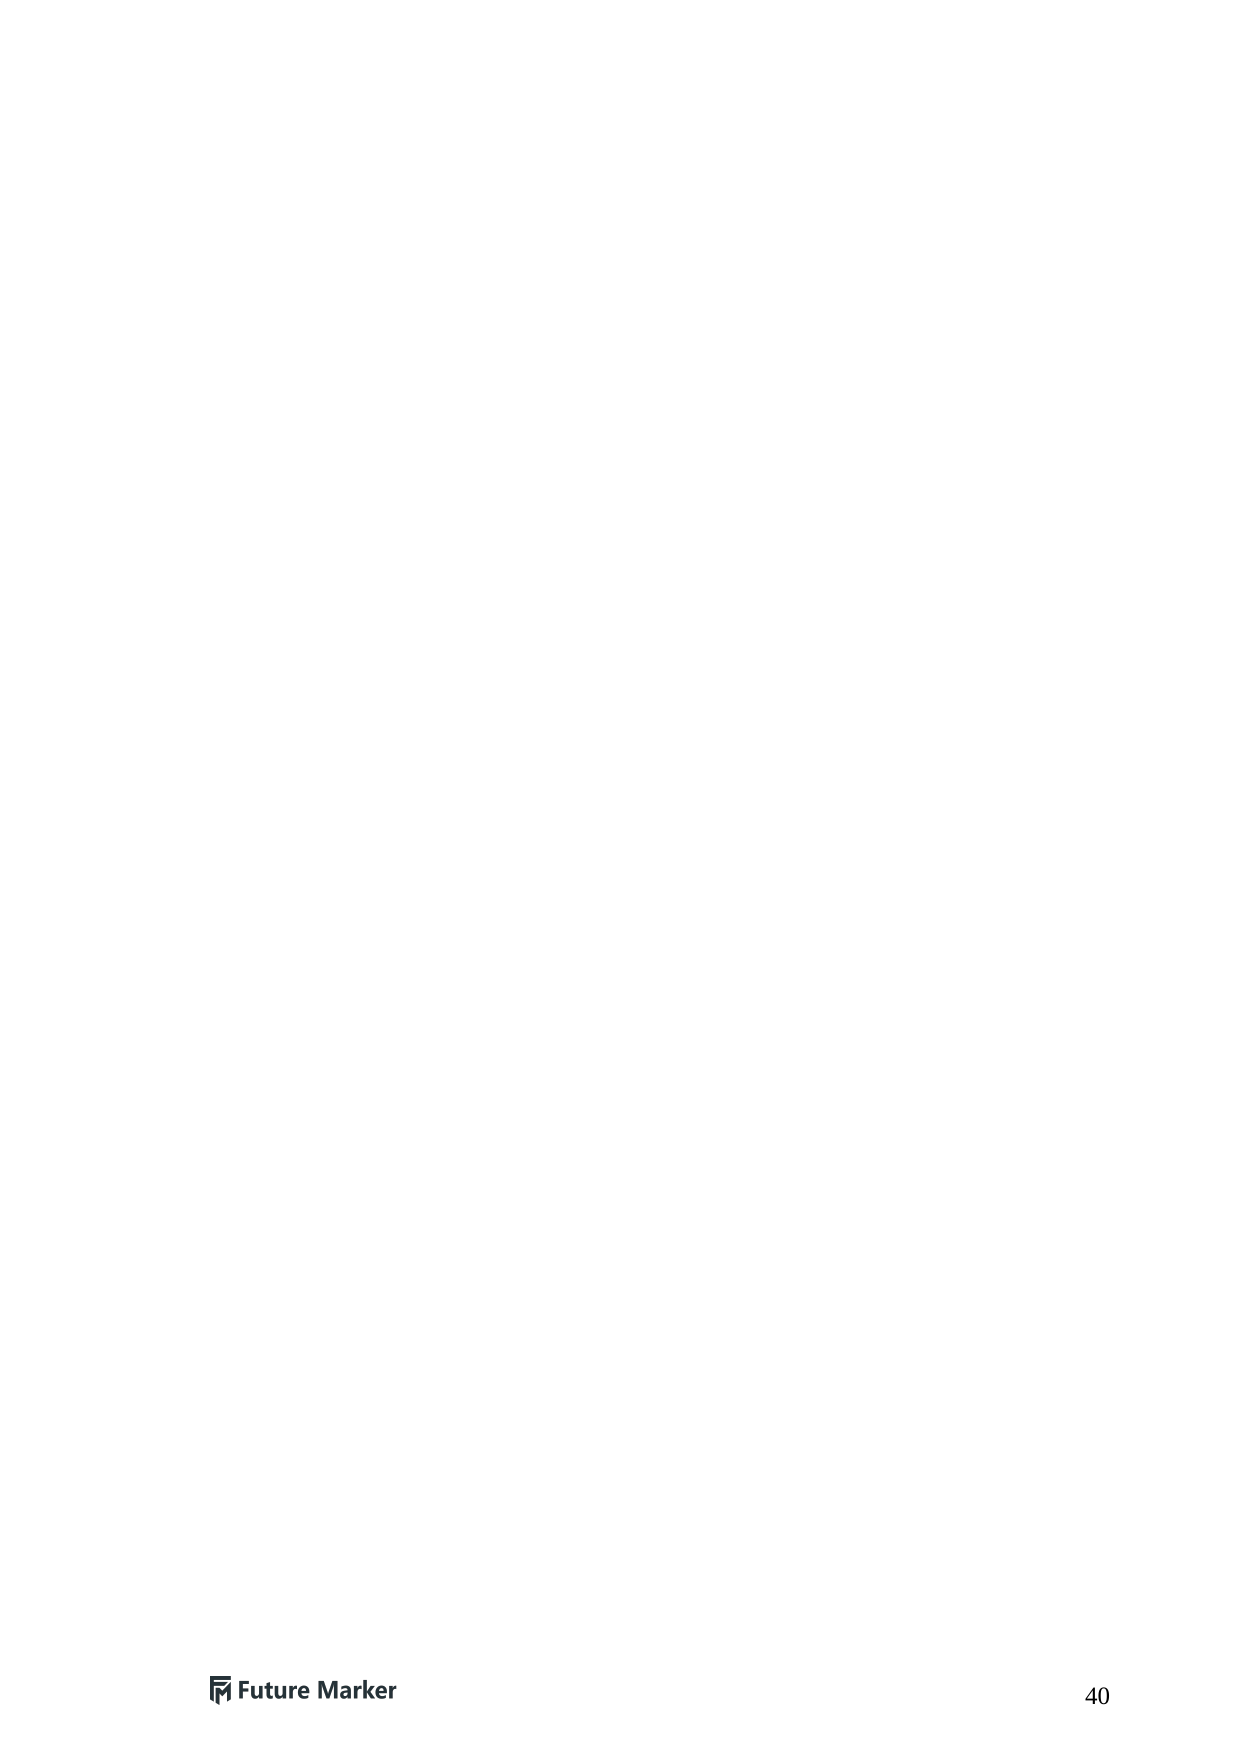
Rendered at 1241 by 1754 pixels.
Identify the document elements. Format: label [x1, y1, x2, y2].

picture [210, 1676, 397, 1705]
